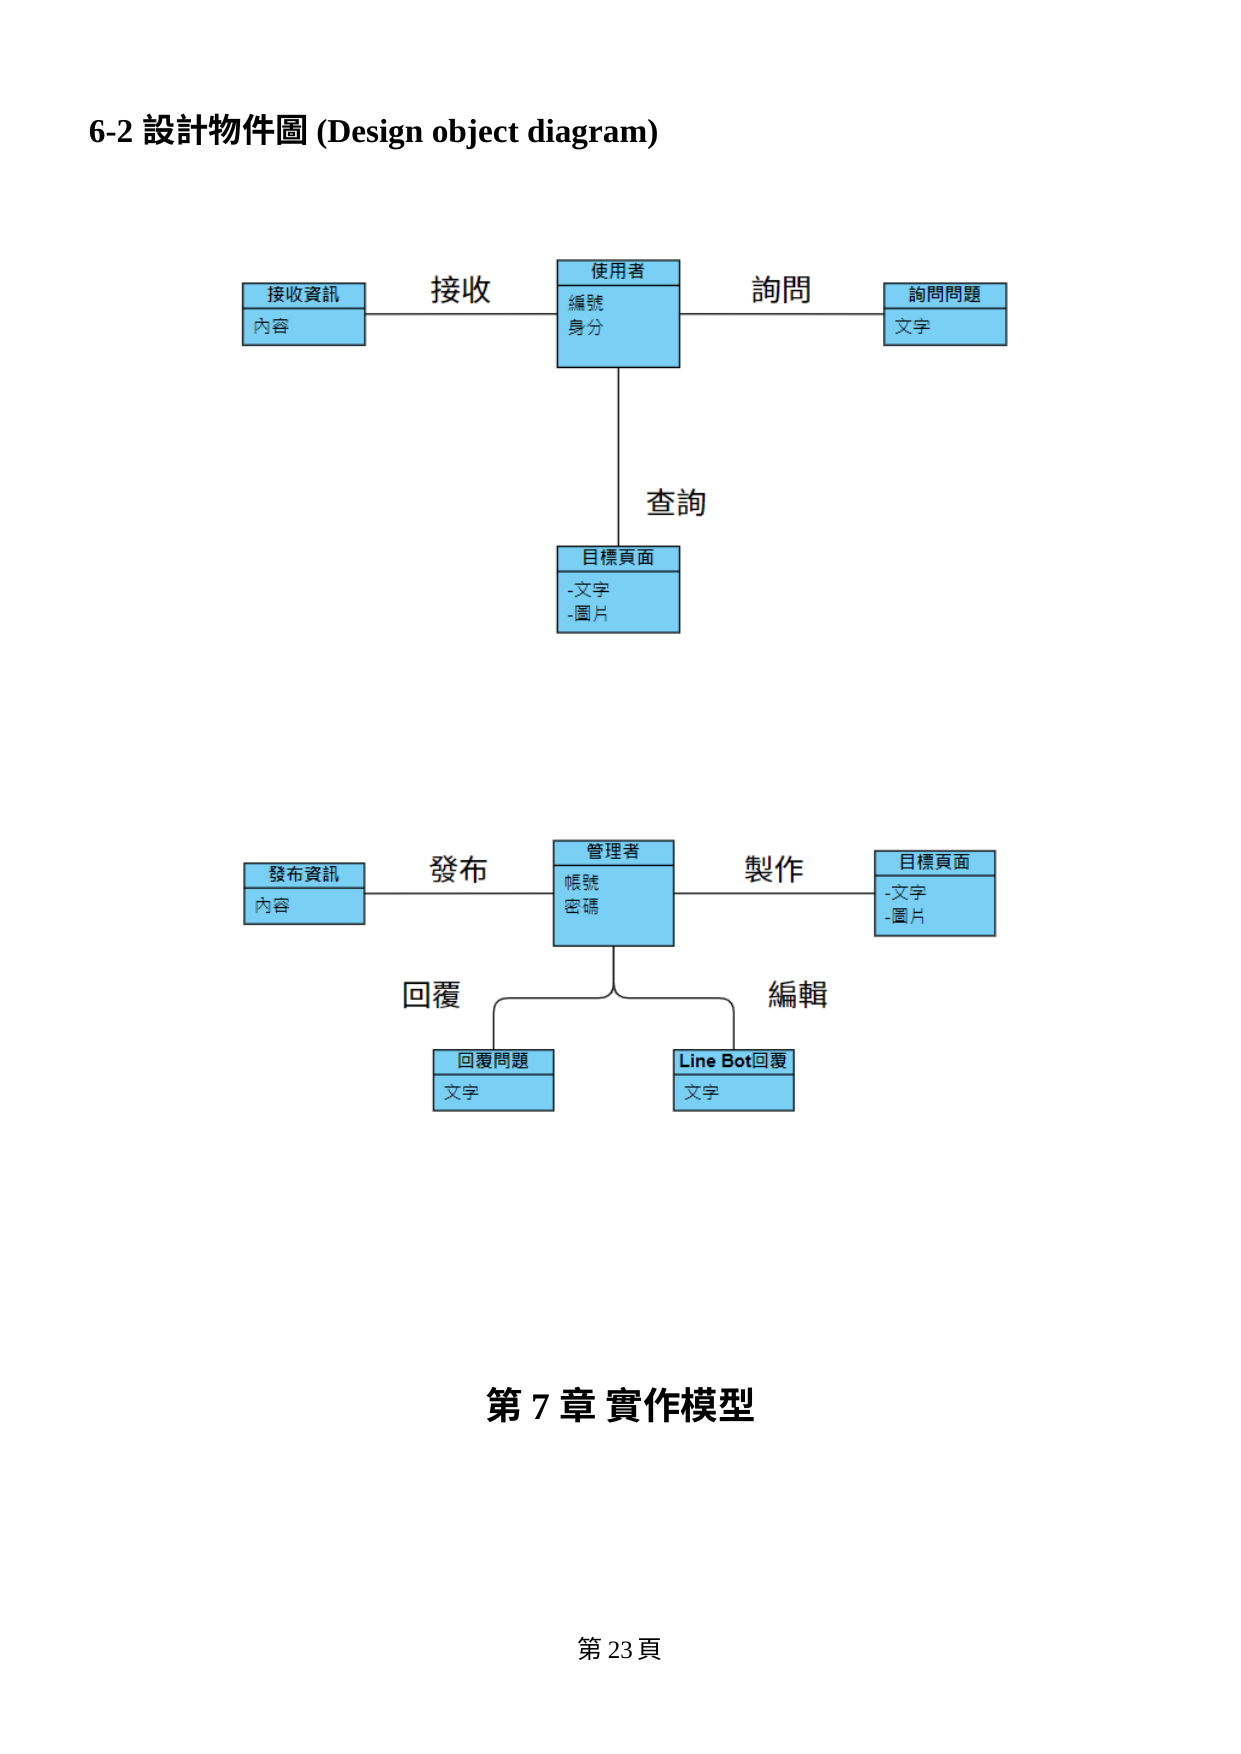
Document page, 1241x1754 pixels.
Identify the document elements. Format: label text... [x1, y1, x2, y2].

text 第 7 章 實作模型 [89, 1366, 1152, 1441]
text 6-2 設計物件圖 (Design object diagram) [89, 91, 1152, 166]
